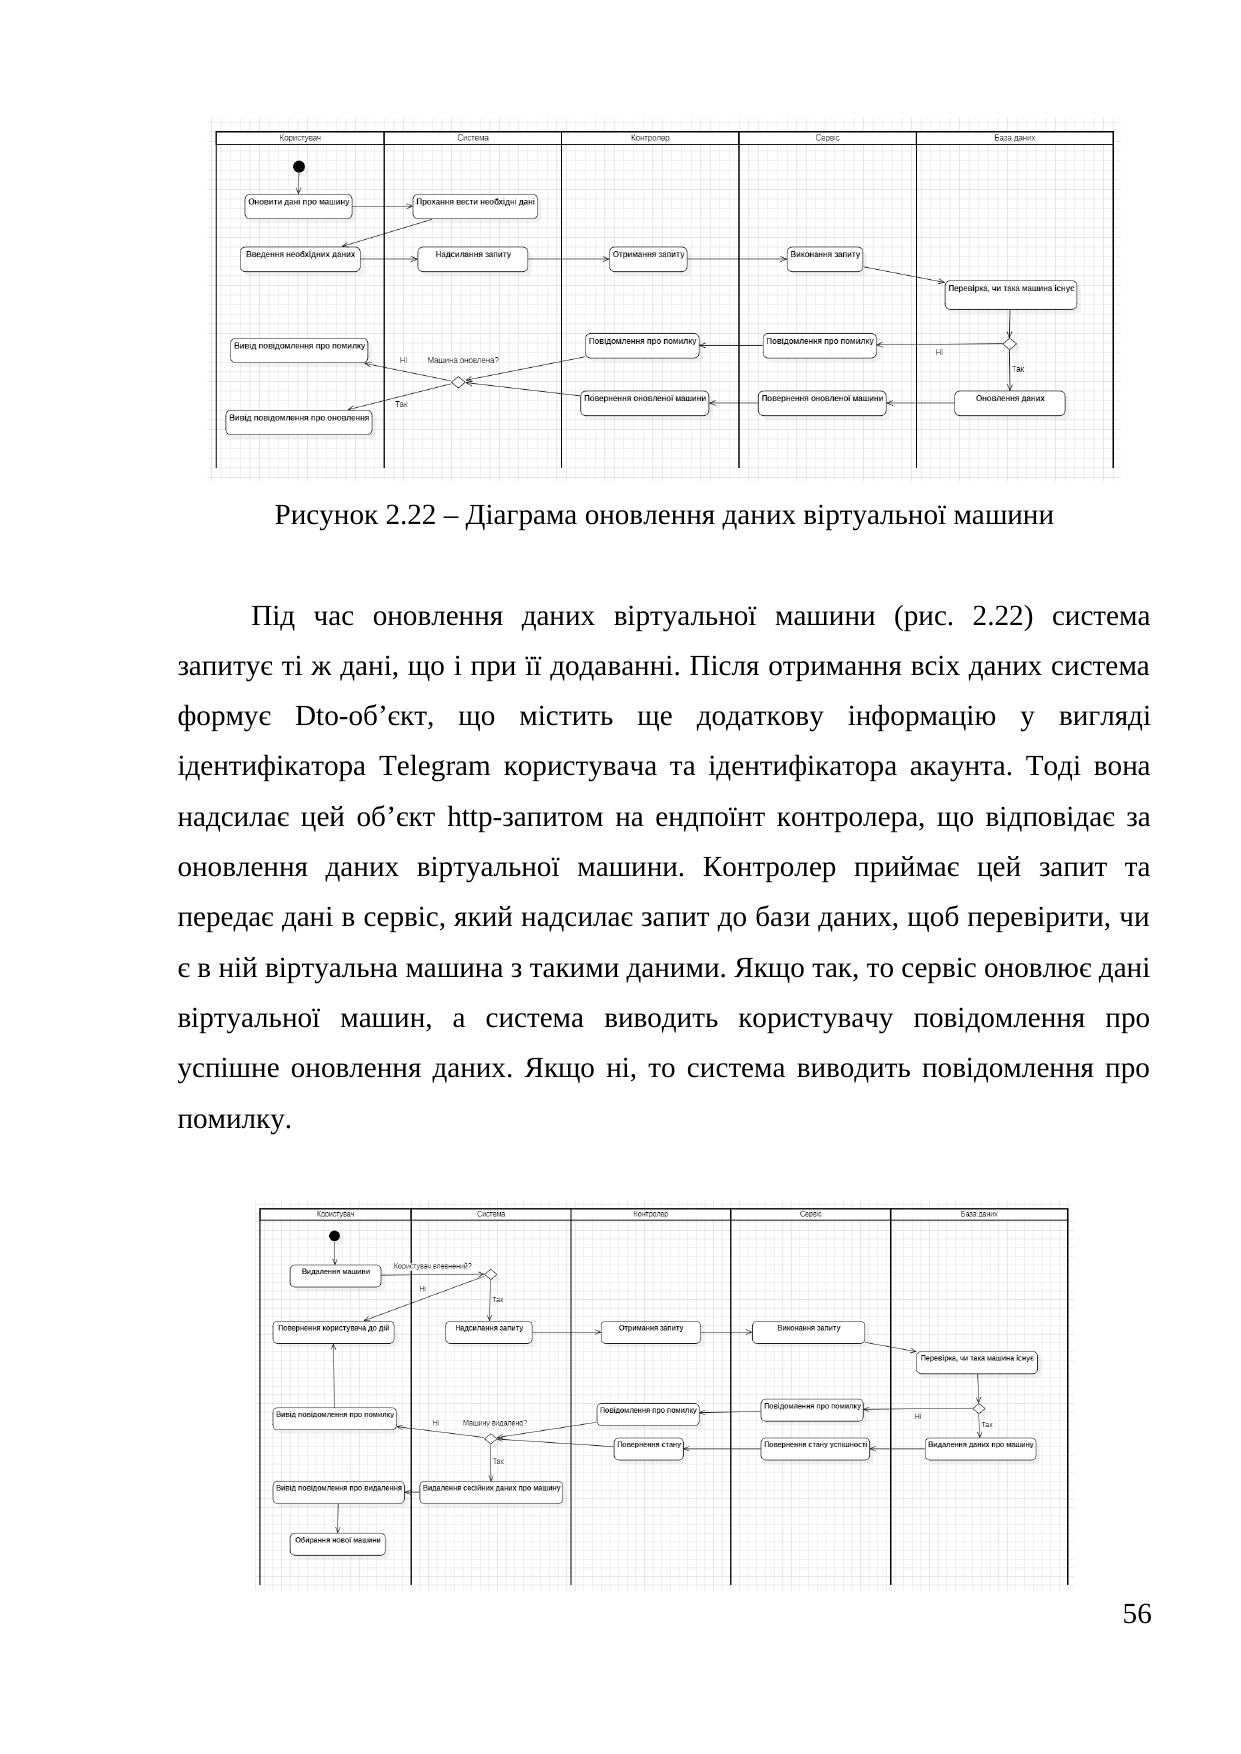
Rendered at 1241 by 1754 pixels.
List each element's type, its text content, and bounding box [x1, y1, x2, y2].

picture [255, 1201, 1074, 1591]
picture [207, 118, 1122, 481]
text Рисунок 2.22 – Діаграма оновлення даних віртуальної машини [177, 497, 1152, 531]
text Під час оновлення даних віртуальної машини (рис. 2.22) система запитує ті ж дані, що і при її додаванні. Після отримання всіх даних система формує Dto-об’єкт, що містить ще додаткову інформацію у вигляді ідентифікатора Telegram користувача та ідентифікатора акаунта. Тоді вона надсилає цей об’єкт http-запитом на ендпоїнт контролера, що відповідає за оновлення даних віртуальної машини. Контролер приймає цей запит та передає дані в сервіс, який надсилає запит до бази даних, щоб перевірити, чи є в ній віртуальна машина з такими даними. Якщо так, то сервіс оновлює дані віртуальної машин, а система виводить користувачу повідомлення про успішне оновлення даних. Якщо ні, то система виводить повідомлення про помилку. [177, 598, 1152, 1134]
